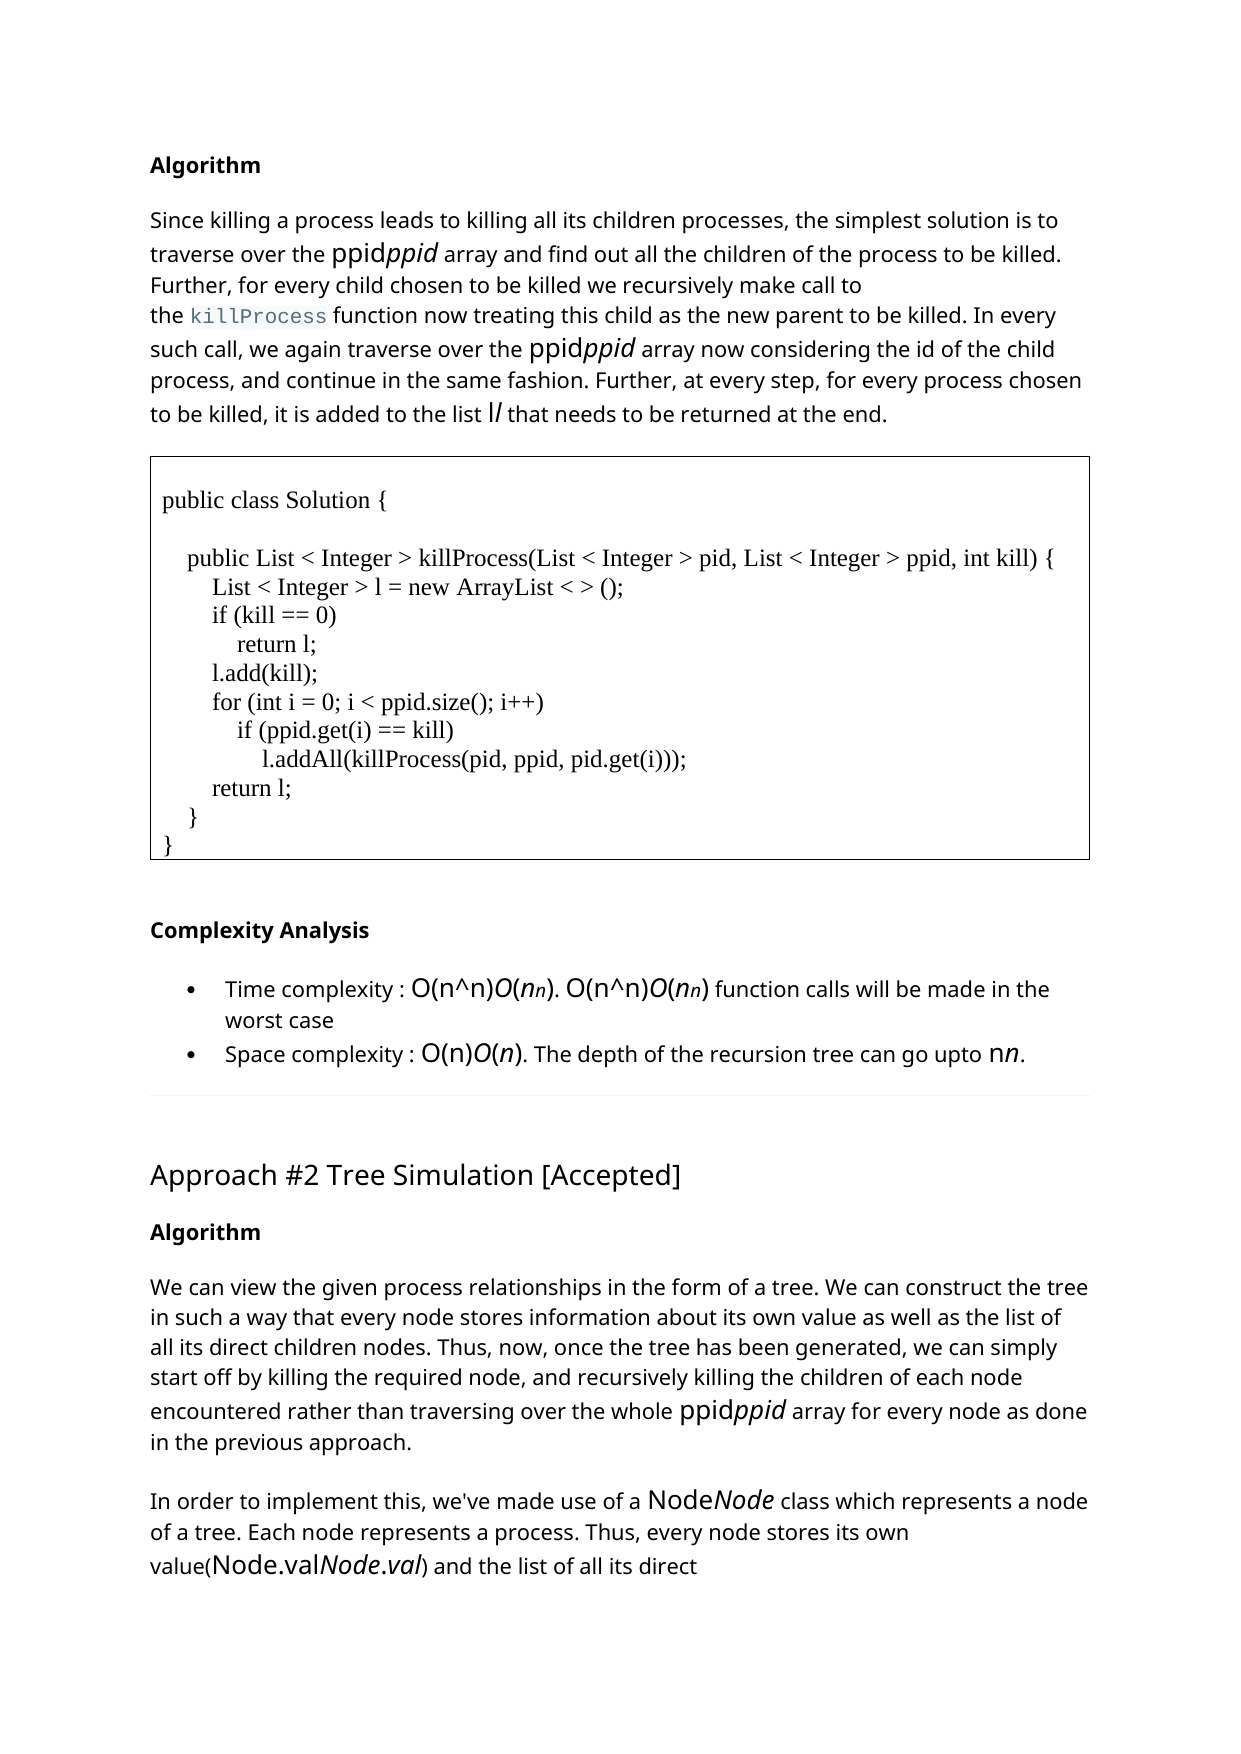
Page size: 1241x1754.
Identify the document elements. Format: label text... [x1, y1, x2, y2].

list Time complexity : O(n^n)O(nn). O(n^n)O(nn) function calls will be made in the worst case [187, 970, 1090, 1035]
text Since killing a process leads to killing all its children processes, the simplest solution is to traverse over the ppidppid array and find out all the children of the process to be killed. Further, for every child chosen to be killed we recursively make call to the killProcess function now treating this child as the new parent to be killed. In every such call, we again traverse over the ppidppid array now considering the id of the child process, and continue in the same fashion. Further, at every step, for every process chosen to be killed, it is added to the list ll that needs to be returned at the end. [150, 205, 1090, 431]
text Algorithm [150, 150, 1090, 180]
text We can view the given process relationships in the form of a tree. We can construct the tree in such a way that every node stores information about its own value as well as the list of all its direct children nodes. Thus, now, once the tree has been generated, we can simply start off by killing the required node, and recursively killing the children of each node encountered rather than traversing over the whole ppidppid array for every node as done in the previous approach. [150, 1272, 1090, 1457]
table_header public class Solution { public List < Integer > killProcess(List < Integer > pid, List < Integer > ppid, int kill) { List < Integer > l = new ArrayList < > (); if (kill == 0) return l; l.add(kill); for (int i = 0; i < ppid.size(); i++) if (ppid.get(i) == kill) l.addAll(killProcess(pid, ppid, pid.get(i))); return l; } } [151, 457, 1089, 859]
list Space complexity : O(n)O(n). The depth of the recursion tree can go upto nn. [187, 1035, 1090, 1071]
subtitle Approach #2 Tree Simulation [Accepted] [150, 1156, 1090, 1194]
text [150, 1482, 1090, 1582]
text Algorithm [150, 1217, 1090, 1247]
text Complexity Analysis [150, 915, 1090, 945]
